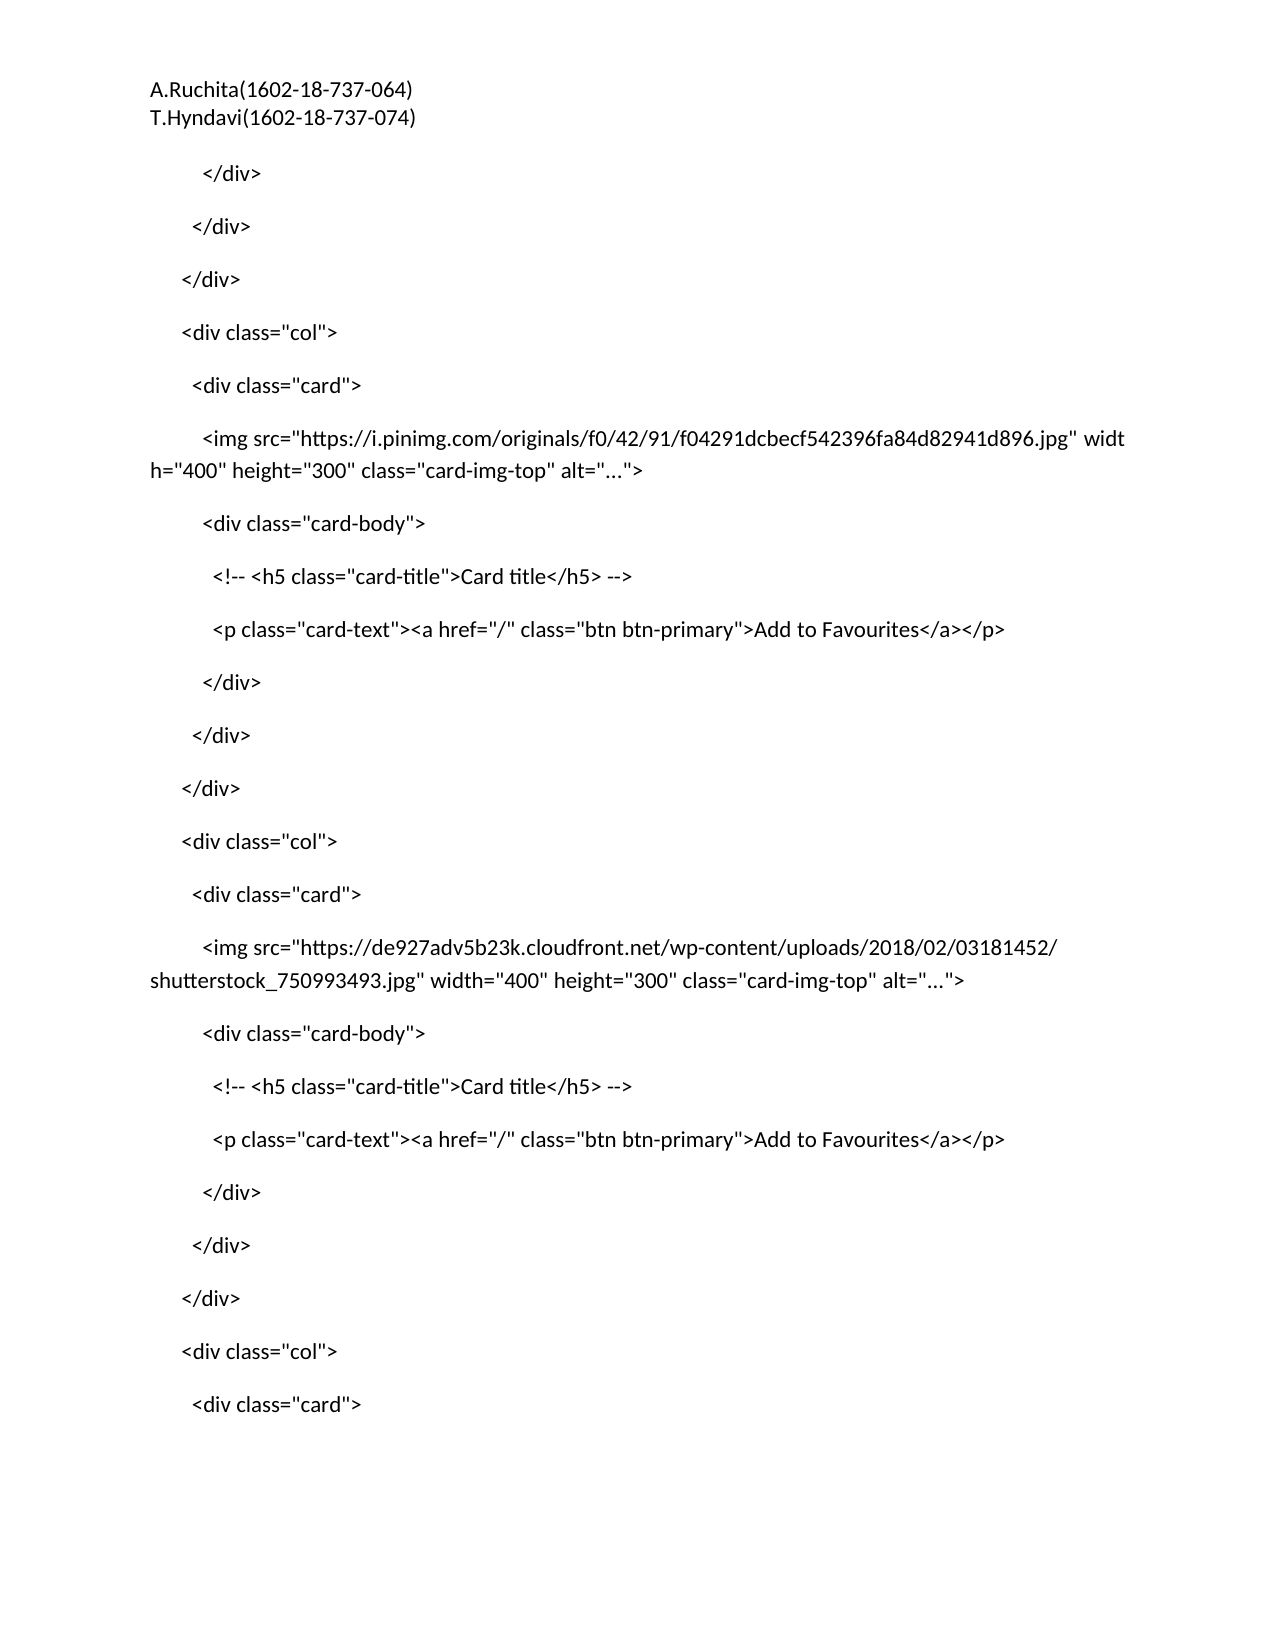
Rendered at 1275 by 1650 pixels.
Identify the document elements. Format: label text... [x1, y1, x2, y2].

text <!-- <h5 class="card-title">Card title</h5> --> [150, 1072, 1125, 1100]
text </div> [150, 774, 1125, 802]
text <img src="https://i.pinimg.com/originals/f0/42/91/f04291dcbecf542396fa84d82941d896.jpg" width="400" height="300" class="card-img-top" alt="..."> [150, 424, 1125, 484]
text </div> [150, 159, 1125, 187]
text <p class="card-text"><a href="/" class="btn btn-primary">Add to Favourites</a></p> [150, 1125, 1125, 1153]
text <!-- <h5 class="card-title">Card title</h5> --> [150, 562, 1125, 590]
text <div class="card-body"> [150, 509, 1125, 537]
text </div> [150, 212, 1125, 240]
text </div> [150, 1284, 1125, 1312]
text </div> [150, 1231, 1125, 1259]
text </div> [150, 265, 1125, 293]
text </div> [150, 1178, 1125, 1206]
text <div class="col"> [150, 318, 1125, 346]
text <div class="col"> [150, 1337, 1125, 1365]
text <div class="col"> [150, 827, 1125, 856]
text <div class="card"> [150, 1390, 1125, 1418]
text <img src="https://de927adv5b23k.cloudfront.net/wp-content/uploads/2018/02/03181452/shutterstock_750993493.jpg" width="400" height="300" class="card-img-top" alt="..."> [150, 933, 1125, 994]
text <div class="card"> [150, 881, 1125, 908]
text </div> [150, 668, 1125, 696]
text <div class="card-body"> [150, 1019, 1125, 1047]
text <div class="card"> [150, 371, 1125, 399]
text <p class="card-text"><a href="/" class="btn btn-primary">Add to Favourites</a></p> [150, 615, 1125, 643]
text </div> [150, 721, 1125, 749]
